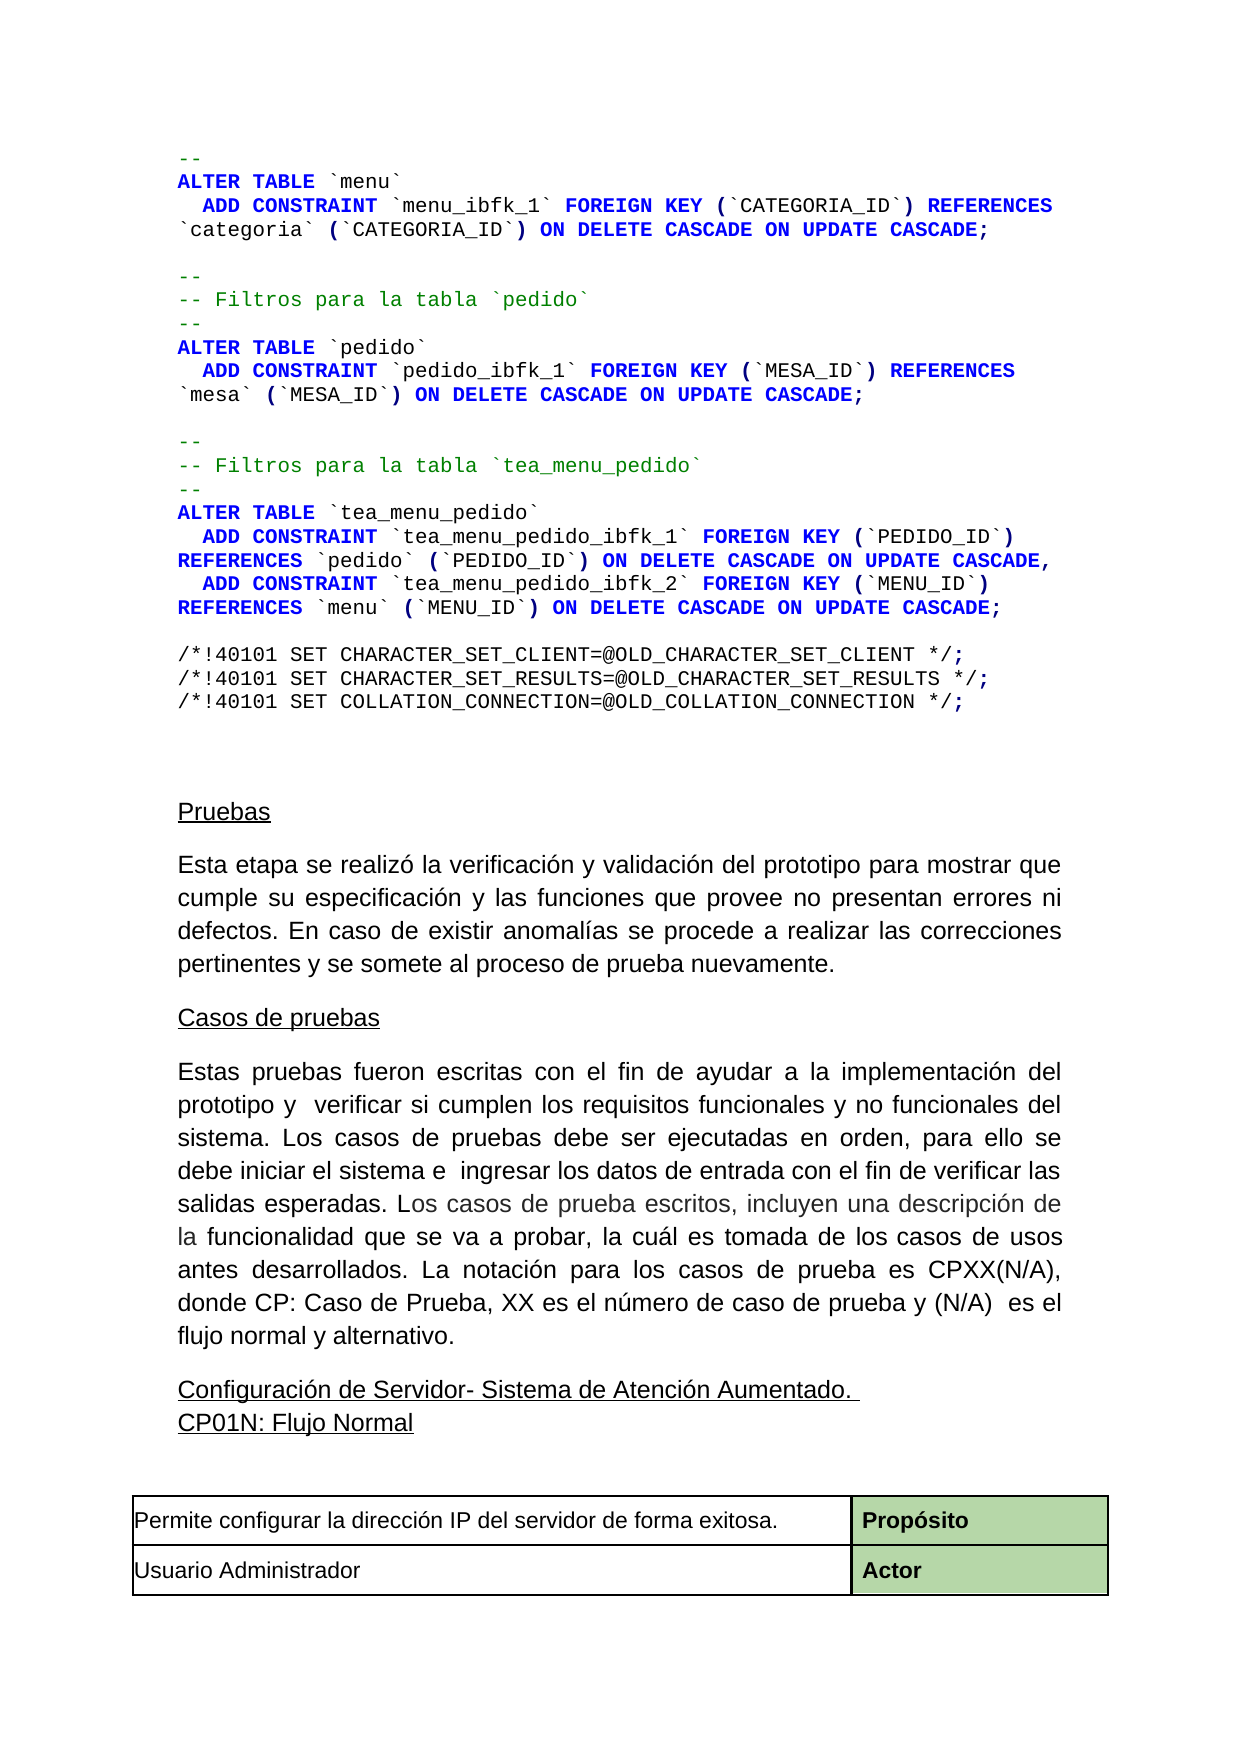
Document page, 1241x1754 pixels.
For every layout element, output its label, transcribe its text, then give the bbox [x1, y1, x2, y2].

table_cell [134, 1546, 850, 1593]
text -- Filtros para la tabla `tea_menu_pedido` [177, 455, 1063, 479]
text -- Filtros para la tabla `pedido` [177, 289, 1063, 313]
text /*!40101 SET COLLATION_CONNECTION=@OLD_COLLATION_CONNECTION */; [177, 691, 1063, 715]
text ADD CONSTRAINT `pedido_ibfk_1` FOREIGN KEY (`MESA_ID`) REFERENCES `mesa` (`MESA_ID`) ON DELETE CASCADE ON UPDATE CASCADE; [177, 360, 1063, 408]
text -- [177, 313, 1063, 337]
text /*!40101 SET CHARACTER_SET_RESULTS=@OLD_CHARACTER_SET_RESULTS */; [177, 668, 1063, 691]
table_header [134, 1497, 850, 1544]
text -- [177, 148, 1063, 171]
text ALTER TABLE `tea_menu_pedido` [177, 502, 1063, 526]
text ALTER TABLE `menu` [177, 171, 1063, 195]
text CP01N: Flujo Normal [177, 1408, 1063, 1437]
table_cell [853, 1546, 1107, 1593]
text ADD CONSTRAINT `tea_menu_pedido_ibfk_1` FOREIGN KEY (`PEDIDO_ID`) REFERENCES `pedido` (`PEDIDO_ID`) ON DELETE CASCADE ON UPDATE CASCADE, [177, 526, 1063, 573]
text -- [177, 479, 1063, 502]
text Pruebas [177, 796, 1063, 825]
text Configuración de Servidor- Sistema de Atención Aumentado. [177, 1375, 1063, 1404]
text ADD CONSTRAINT `menu_ibfk_1` FOREIGN KEY (`CATEGORIA_ID`) REFERENCES `categoria` (`CATEGORIA_ID`) ON DELETE CASCADE ON UPDATE CASCADE; [177, 195, 1063, 242]
text -- [177, 431, 1063, 455]
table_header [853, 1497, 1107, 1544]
text Esta etapa se realizó la verificación y validación del prototipo para mostrar que cumple su especificación y las funciones que provee no presentan errores ni defectos. En caso de existir anomalías se procede a realizar las correcciones pertinentes y se somete al proceso de prueba nuevamente. [177, 850, 1063, 978]
text Estas pruebas fueron escritas con el fin de ayudar a la implementación del prototipo y verificar si cumplen los requisitos funcionales y no funcionales del sistema. Los casos de pruebas debe ser ejecutadas en orden, para ello se debe iniciar el sistema e ingresar los datos de entrada con el fin de verificar las salidas esperadas. Los casos de prueba escritos, incluyen una descripción de la funcionalidad que se va a probar, la cuál es tomada de los casos de usos antes desarrollados. La notación para los casos de prueba es CPXX(N/A), donde CP: Caso de Prueba, XX es el número de caso de prueba y (N/A) es el flujo normal y alternativo. [177, 1057, 1063, 1350]
text ALTER TABLE `pedido` [177, 337, 1063, 360]
text Casos de pruebas [177, 1003, 1063, 1032]
text /*!40101 SET CHARACTER_SET_CLIENT=@OLD_CHARACTER_SET_CLIENT */; [177, 644, 1063, 668]
text ADD CONSTRAINT `tea_menu_pedido_ibfk_2` FOREIGN KEY (`MENU_ID`) REFERENCES `menu` (`MENU_ID`) ON DELETE CASCADE ON UPDATE CASCADE; [177, 573, 1063, 621]
text -- [177, 266, 1063, 289]
